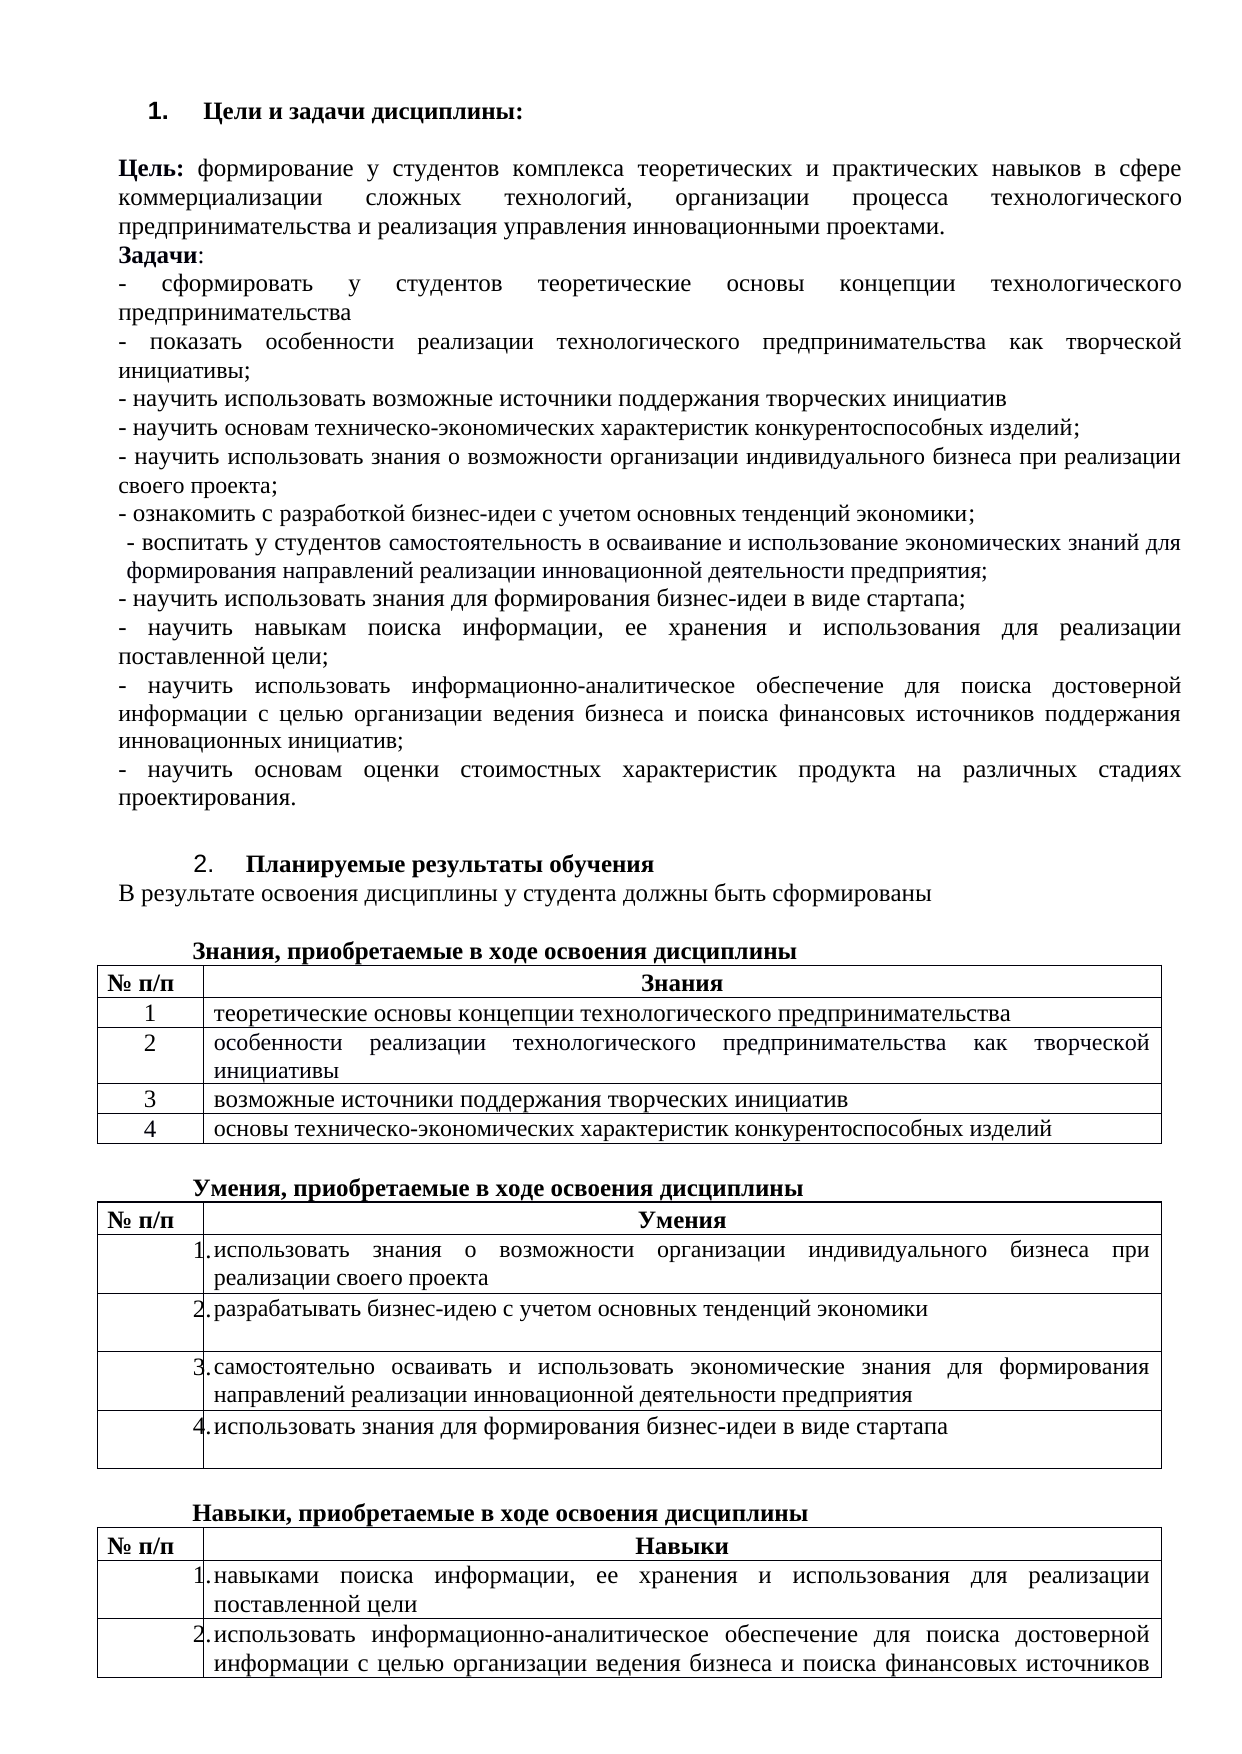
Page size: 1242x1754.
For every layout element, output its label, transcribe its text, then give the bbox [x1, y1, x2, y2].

text - воспитать у студентов самостоятельность в осваивание и использование экономических знаний для формирования направлений реализации инновационной деятельности предприятия; [126, 527, 1183, 583]
table_cell [98, 1235, 203, 1293]
table_header Умения [204, 1203, 1161, 1234]
text - научить основам оценки стоимостных характеристик продукта на различных стадиях проектирования. [118, 754, 1183, 811]
text - научить использовать информационно-аналитическое обеспечение для поиска достоверной информации с целью организации ведения бизнеса и поиска финансовых источников поддержания инновационных инициатив; [118, 670, 1183, 754]
table_cell 4 [98, 1114, 203, 1143]
table_cell [98, 1619, 203, 1677]
text Цель: формирование у студентов комплекса теоретических и практических навыков в сфере коммерциализации сложных технологий, организации процесса технологического предпринимательства и реализация управления инновационными проектами. [118, 153, 1183, 240]
text - сформировать у студентов теоретические основы концепции технологического предпринимательства [118, 268, 1183, 326]
list Планируемые результаты обучения [193, 849, 1183, 878]
table_header Знания [204, 966, 1161, 997]
table_cell теоретические основы концепции технологического предпринимательства [204, 998, 1161, 1027]
text - научить использовать знания о возможности организации индивидуального бизнеса при реализации своего проекта; [118, 441, 1183, 498]
table_cell разрабатывать бизнес-идею с учетом основных тенденций экономики [204, 1294, 1161, 1351]
text - показать особенности реализации технологического предпринимательства как творческой инициативы; [118, 326, 1183, 383]
text - научить навыкам поиска информации, ее хранения и использования для реализации поставленной цели; [118, 612, 1183, 670]
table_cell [204, 1619, 1161, 1677]
table_cell навыками поиска информации, ее хранения и использования для реализации поставленной цели [204, 1561, 1161, 1618]
table_cell возможные источники поддержания творческих инициатив [204, 1084, 1161, 1113]
table_cell [98, 1352, 203, 1410]
text Задачи: [118, 240, 1183, 268]
text В результате освоения дисциплины у студента должны быть сформированы [118, 878, 1183, 907]
table_cell использовать знания о возможности организации индивидуального бизнеса при реализации своего проекта [204, 1235, 1161, 1293]
table_header Навыки [204, 1528, 1161, 1559]
table_header № п/п [98, 1203, 203, 1234]
table_cell основы техническо-экономических характеристик конкурентоспособных изделий [204, 1114, 1161, 1143]
list Цели и задачи дисциплины: [118, 96, 1183, 125]
table_cell [98, 1561, 203, 1618]
table_cell особенности реализации технологического предпринимательства как творческой инициативы [204, 1028, 1161, 1083]
text - научить основам техническо-экономических характеристик конкурентоспособных изделий; [118, 412, 1183, 441]
text - научить использовать возможные источники поддержания творческих инициатив [118, 383, 1183, 412]
text - ознакомить с разработкой бизнес-идеи с учетом основных тенденций экономики; [118, 498, 1183, 527]
table_cell [98, 1411, 203, 1468]
text - научить использовать знания для формирования бизнес-идеи в виде стартапа; [118, 583, 1183, 612]
table_cell 3 [98, 1084, 203, 1113]
table_cell 1 [98, 998, 203, 1027]
text Умения, приобретаемые в ходе освоения дисциплины [118, 1173, 1183, 1201]
table_cell самостоятельно осваивать и использовать экономические знания для формирования направлений реализации инновационной деятельности предприятия [204, 1352, 1161, 1410]
text Знания, приобретаемые в ходе освоения дисциплины [118, 936, 1183, 964]
table_cell использовать знания для формирования бизнес-идеи в виде стартапа [204, 1411, 1161, 1468]
text Навыки, приобретаемые в ходе освоения дисциплины [118, 1498, 1183, 1527]
table_header № п/п [98, 966, 203, 997]
table_cell [98, 1294, 203, 1351]
table_cell 2 [98, 1028, 203, 1083]
table_header № п/п [98, 1528, 203, 1559]
